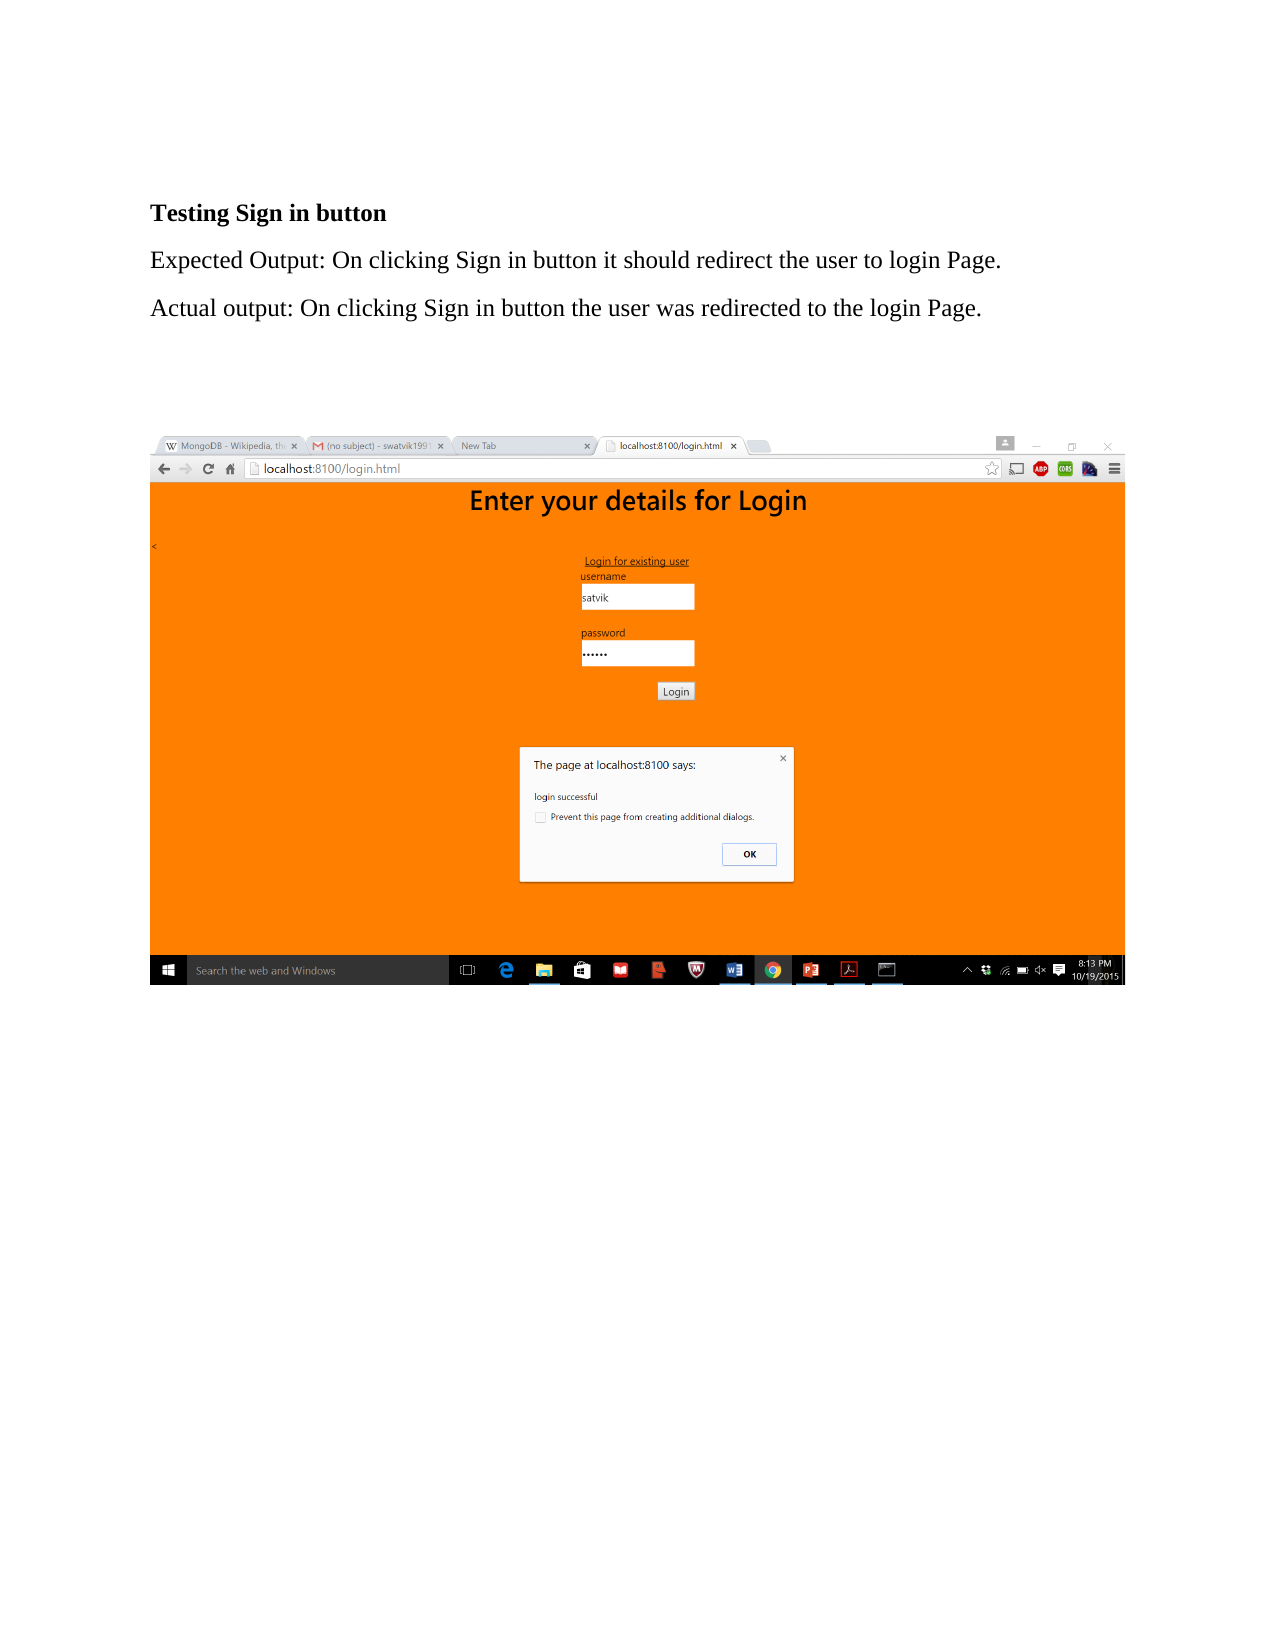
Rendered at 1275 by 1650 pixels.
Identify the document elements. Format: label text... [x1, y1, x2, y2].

text Expected Output: On clicking Sign in button it should redirect the user to login Page. [150, 245, 1125, 274]
picture [150, 436, 1125, 985]
text Actual output: On clicking Sign in button the user was redirected to the login Page. [150, 293, 1125, 322]
text Testing Sign in button [150, 198, 1125, 226]
